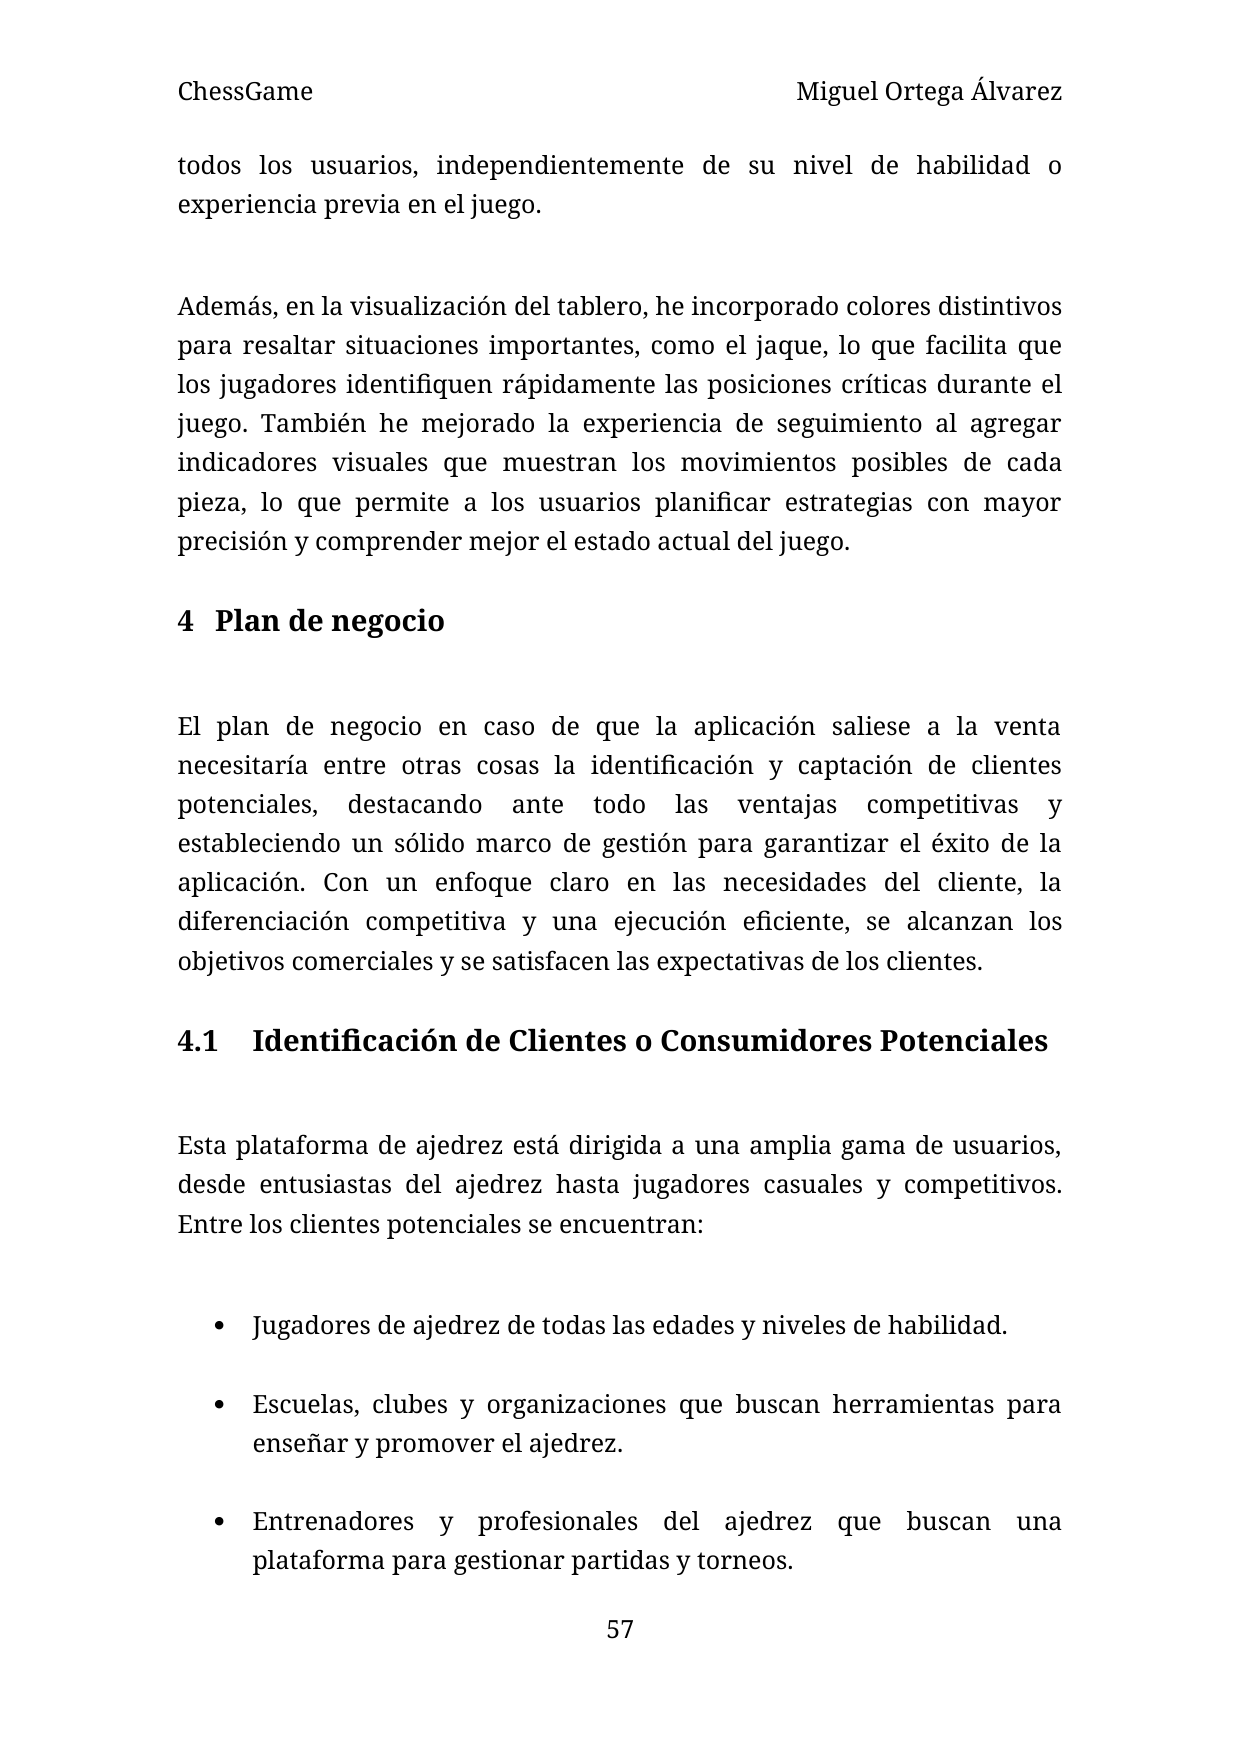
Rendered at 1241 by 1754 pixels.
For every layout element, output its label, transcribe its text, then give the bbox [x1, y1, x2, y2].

text Además, en la visualización del tablero, he incorporado colores distintivos para resaltar situaciones importantes, como el jaque, lo que facilita que los jugadores identifiquen rápidamente las posiciones críticas durante el juego. También he mejorado la experiencia de seguimiento al agregar indicadores visuales que muestran los movimientos posibles de cada pieza, lo que permite a los usuarios planificar estrategias con mayor precisión y comprender mejor el estado actual del juego. [177, 288, 1063, 557]
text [177, 148, 1063, 221]
text El plan de negocio en caso de que la aplicación saliese a la venta necesitaría entre otras cosas la identificación y captación de clientes potenciales, destacando ante todo las ventajas competitivas y estableciendo un sólido marco de gestión para garantizar el éxito de la aplicación. Con un enfoque claro en las necesidades del cliente, la diferenciación competitiva y una ejecución eficiente, se alcanzan los objetivos comerciales y se satisfacen las expectativas de los clientes. [177, 708, 1063, 977]
text Esta plataforma de ajedrez está dirigida a una amplia gama de usuarios, desde entusiastas del ajedrez hasta jugadores casuales y competitivos. Entre los clientes potenciales se encuentran: [177, 1128, 1063, 1240]
subtitle Identificación de Clientes o Consumidores Potenciales [177, 1020, 1063, 1059]
list Escuelas, clubes y organizaciones que buscan herramientas para enseñar y promover el ajedrez. [215, 1386, 1063, 1459]
list Entrenadores y profesionales del ajedrez que buscan una plataforma para gestionar partidas y torneos. [215, 1504, 1063, 1577]
subtitle Plan de negocio [177, 600, 1063, 640]
list Jugadores de ajedrez de todas las edades y niveles de habilidad. [215, 1308, 1063, 1342]
